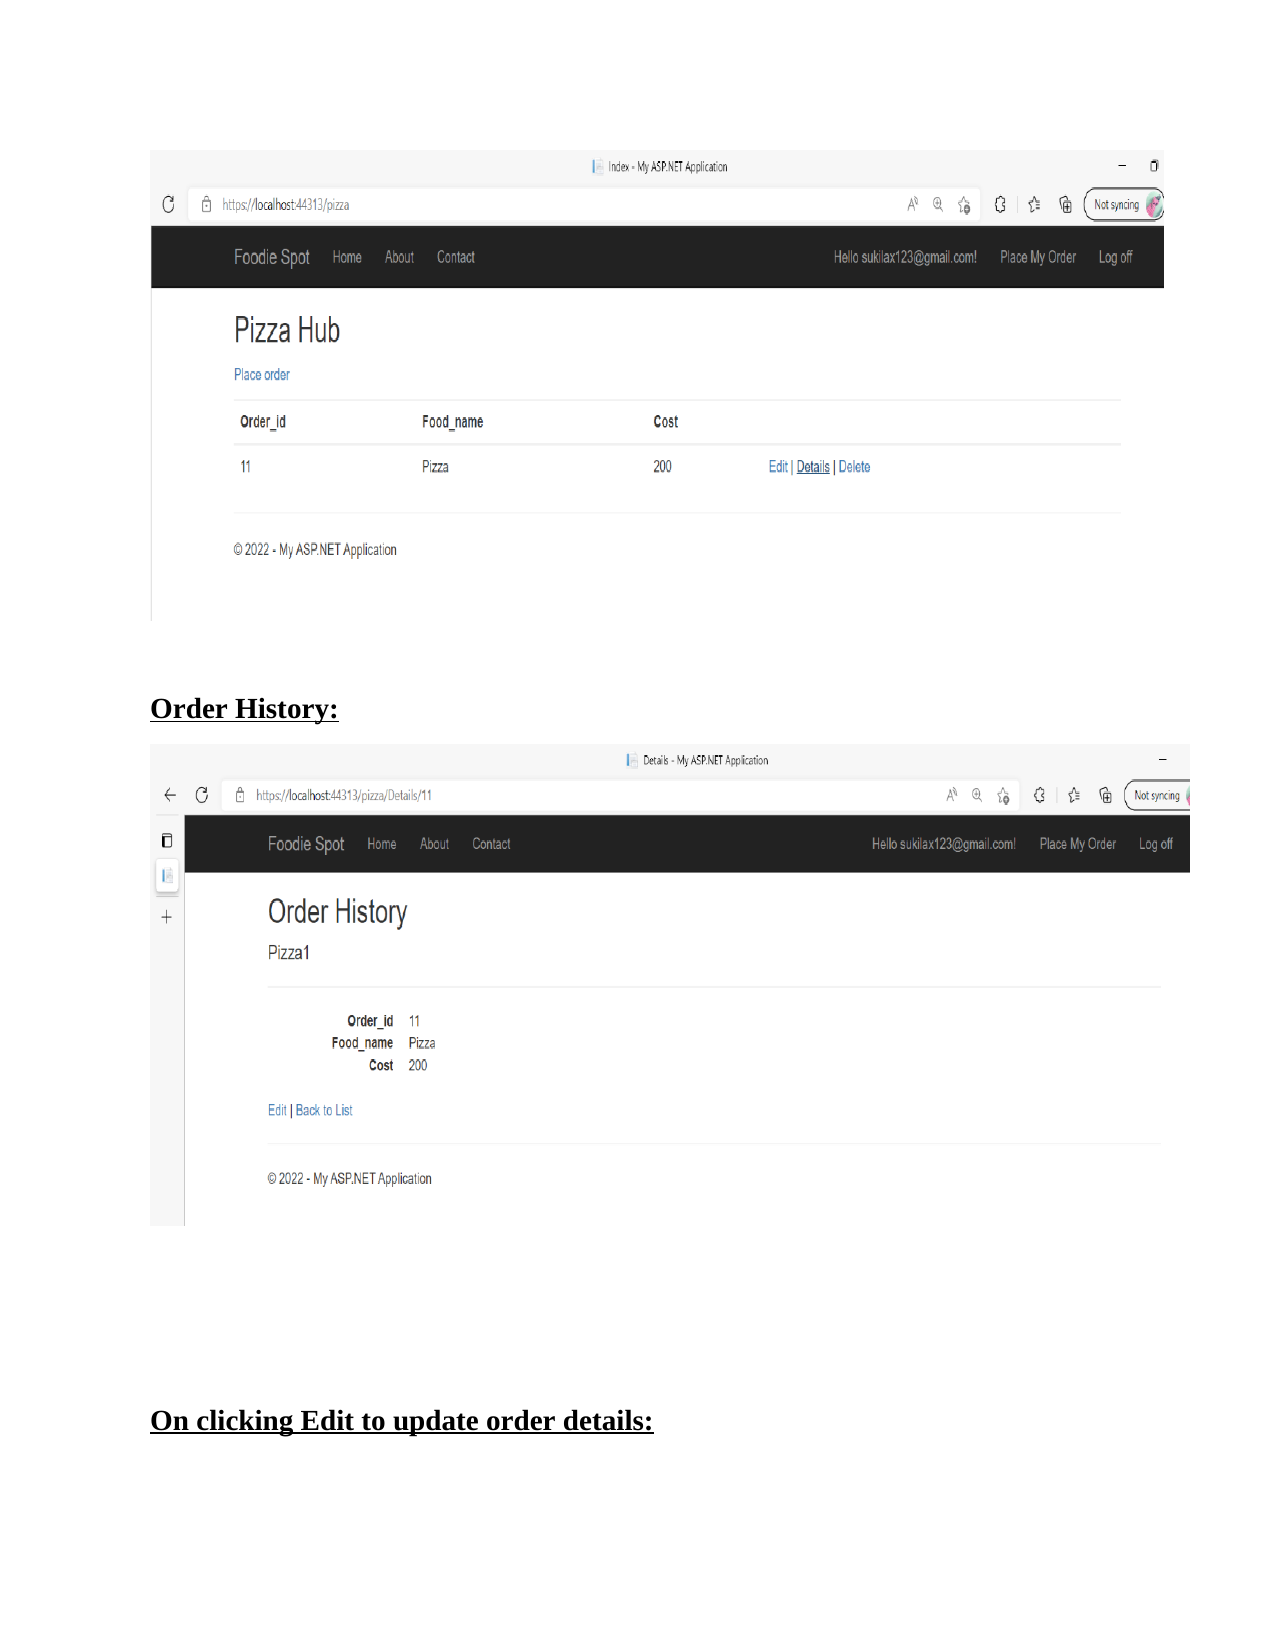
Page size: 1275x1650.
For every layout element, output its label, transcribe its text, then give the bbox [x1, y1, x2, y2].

picture [150, 744, 1190, 1226]
text Order History: [150, 692, 1125, 725]
text On clicking Edit to update order details: [150, 1403, 1125, 1437]
picture [150, 150, 1164, 621]
